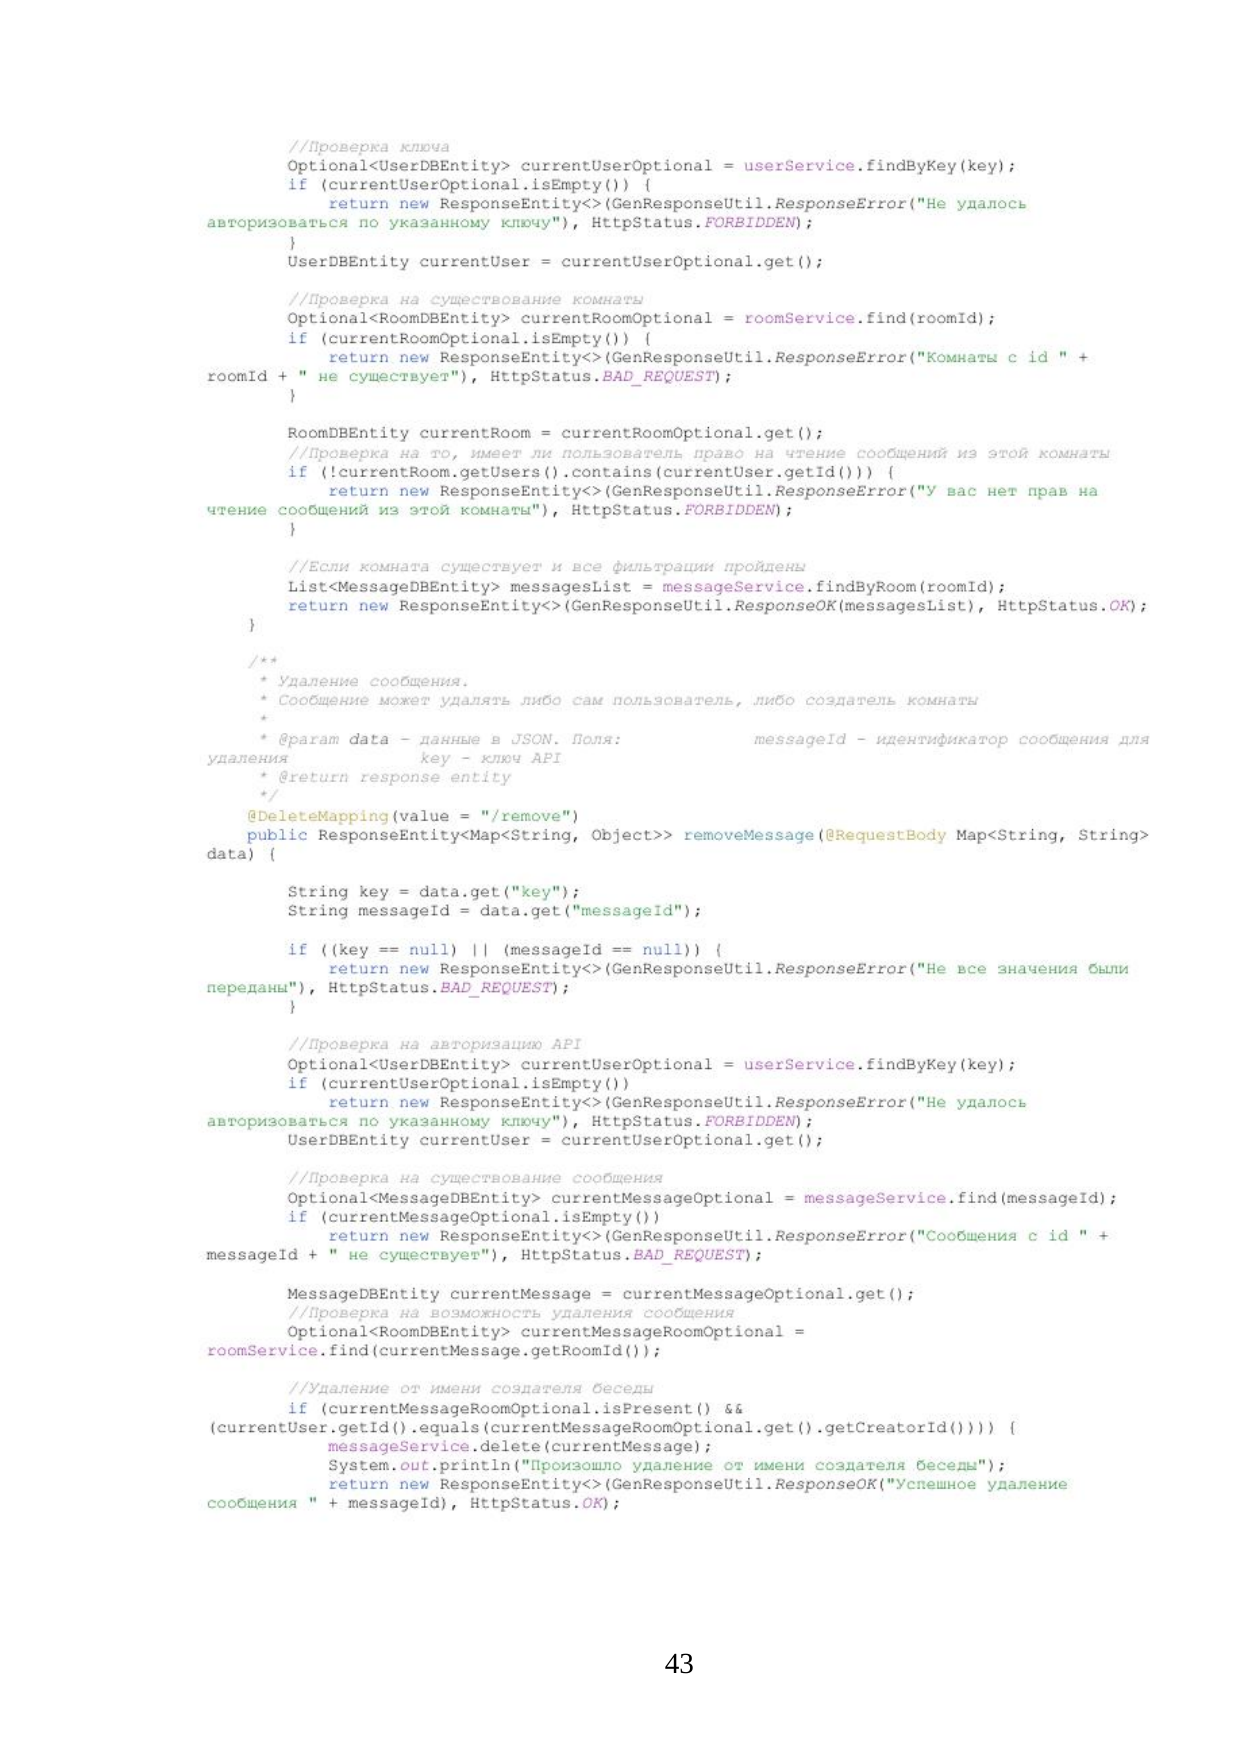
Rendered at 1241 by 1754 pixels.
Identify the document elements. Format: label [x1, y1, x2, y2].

picture [177, 118, 1182, 1539]
